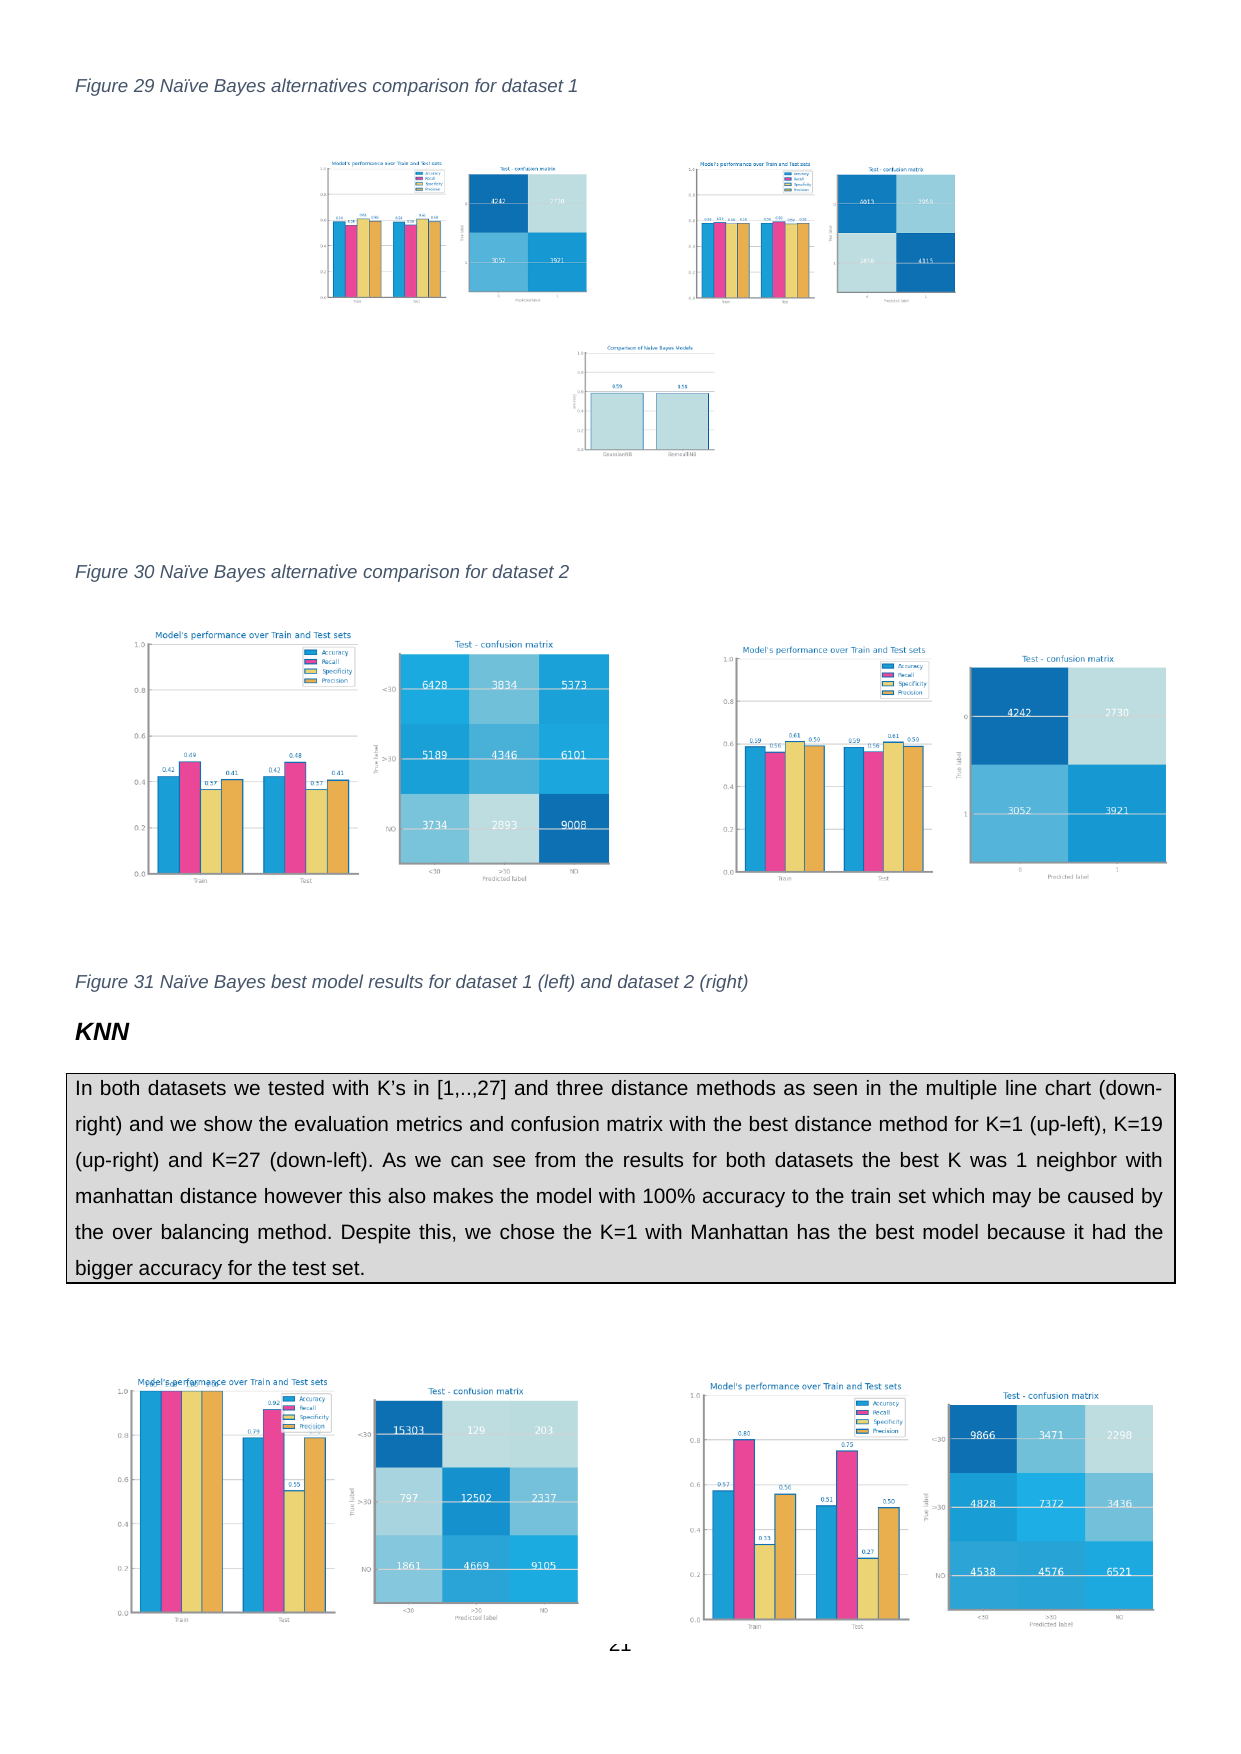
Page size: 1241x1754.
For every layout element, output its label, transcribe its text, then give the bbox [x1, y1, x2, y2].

text Figure 29 Naïve Bayes alternatives comparison for dataset 1 [75, 75, 1165, 97]
picture [265, 121, 1027, 493]
text In both datasets we tested with K’s in [1,..,27] and three distance methods as seen in the multiple line chart (down-right) and we show the evaluation metrics and confusion matrix with the best distance method for K=1 (up-left), K=19 (up-right) and K=27 (down-left). As we can see from the results for both datasets the best K was 1 neighbor with manhattan distance however this also makes the model with 100% accuracy to the train set which may be caused by the over balancing method. Despite this, we chose the K=1 with Manhattan has the best model because it had the bigger accuracy for the test set. [67, 1074, 1174, 1282]
picture [60, 1356, 1211, 1651]
picture [75, 608, 1221, 906]
subtitle KNN [75, 1017, 1165, 1046]
text Figure 30 Naïve Bayes alternative comparison for dataset 2 [75, 561, 1165, 583]
text Figure 31 Naïve Bayes best model results for dataset 1 (left) and dataset 2 (right) [75, 971, 1165, 992]
